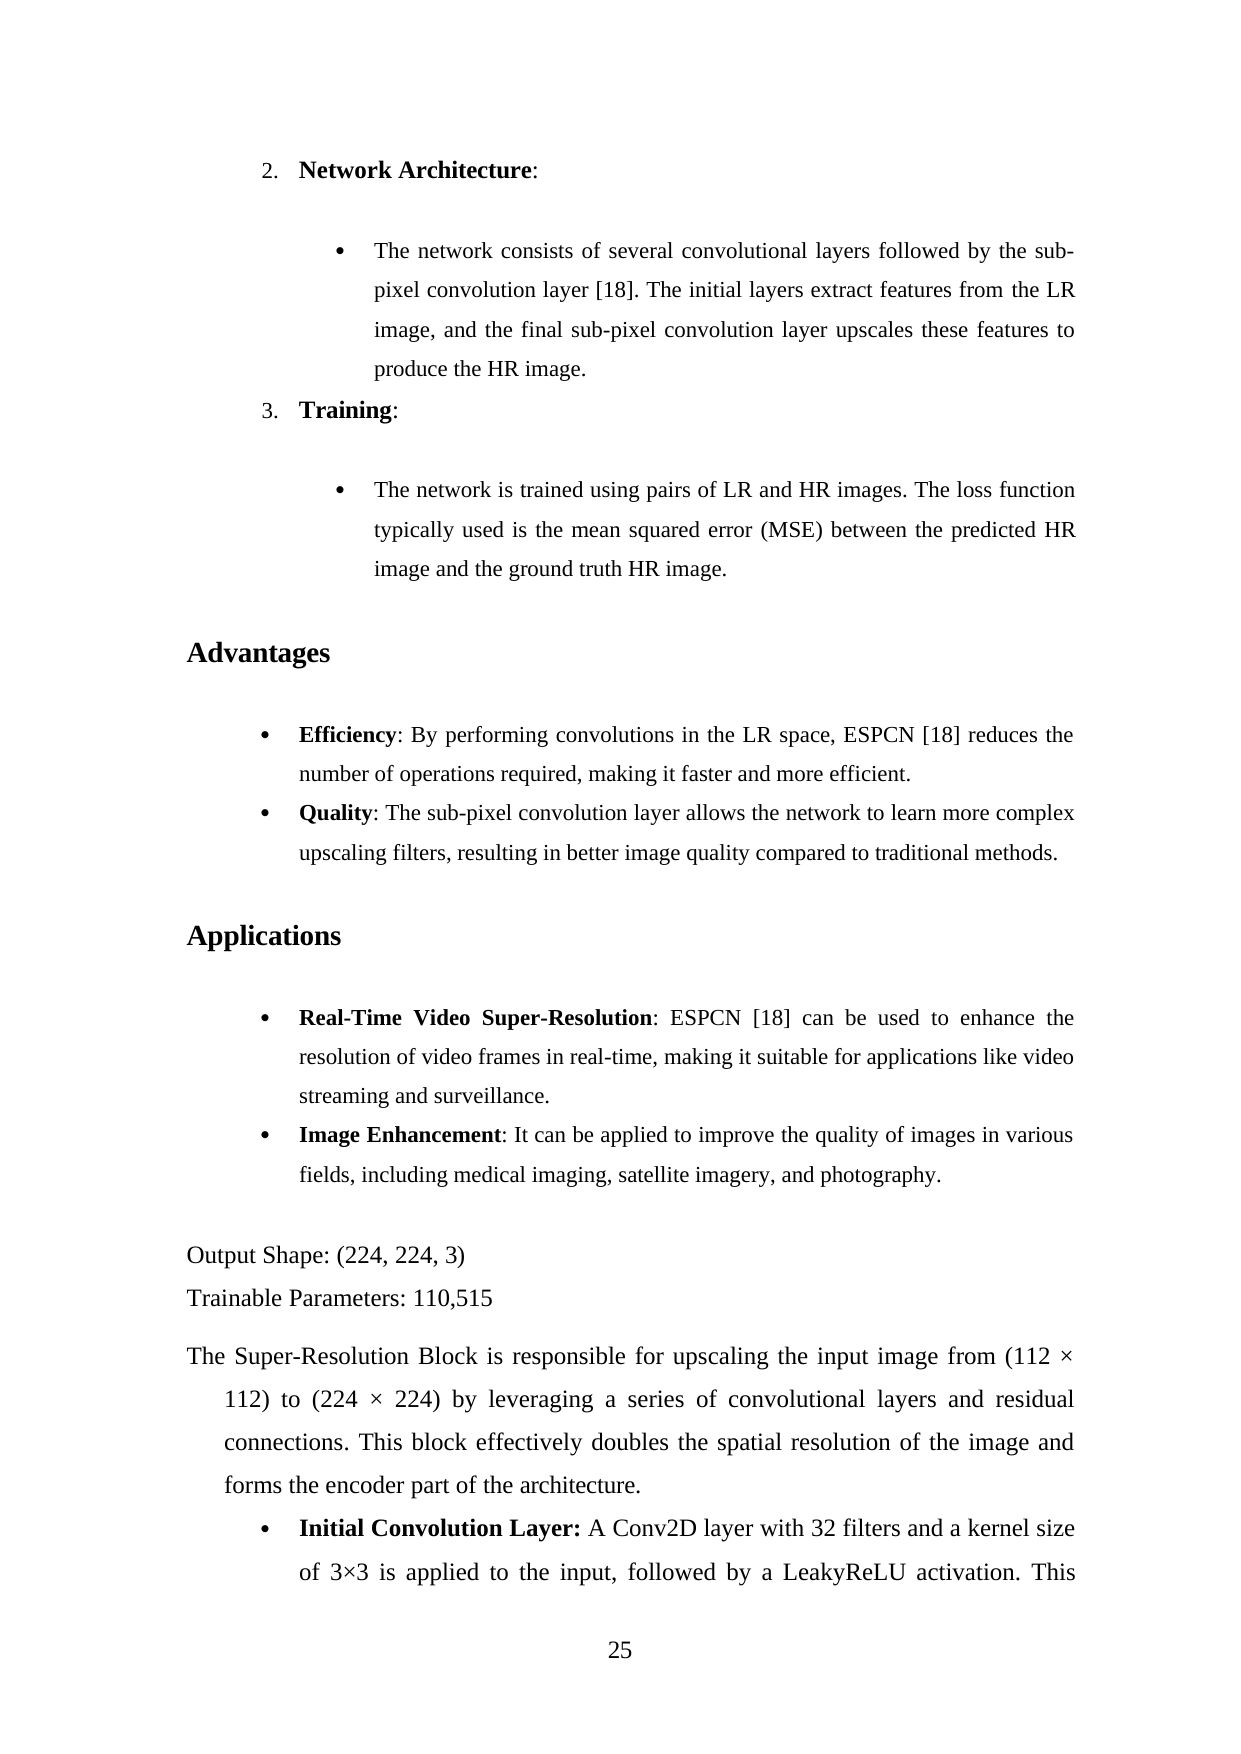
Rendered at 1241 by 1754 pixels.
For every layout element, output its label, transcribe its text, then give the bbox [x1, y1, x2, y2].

text Advantages [186, 635, 1092, 669]
list Training: [261, 395, 1092, 424]
text Trainable Parameters: 110,515 [186, 1283, 1092, 1312]
list Image Enhancement: It can be applied to improve the quality of images in various fields, including medical imaging, satellite imagery, and photography. [261, 1121, 1075, 1187]
list The network is trained using pairs of LR and HR images. The loss function typically used is the mean squared error (MSE) between the predicted HR image and the ground truth HR image. [336, 476, 1076, 582]
list Quality: The sub-pixel convolution layer allows the network to learn more complex upscaling filters, resulting in better image quality compared to traditional methods. [261, 799, 1075, 865]
text Applications [186, 918, 1092, 952]
text Output Shape: (224, 224, 3) [186, 1240, 1092, 1269]
list Network Architecture: [261, 156, 1092, 184]
list Efficiency: By performing convolutions in the LR space, ESPCN [18] reduces the number of operations required, making it faster and more efficient. [261, 721, 1075, 786]
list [261, 1513, 1076, 1585]
text The Super-Resolution Block is responsible for upscaling the input image from (112 × 112) to (224 × 224) by leveraging a series of convolutional layers and residual connections. This block effectively doubles the spatial resolution of the image and forms the encoder part of the architecture. [186, 1341, 1075, 1499]
list Real-Time Video Super-Resolution: ESPCN [18] can be used to enhance the resolution of video frames in real-time, making it suitable for applications like video streaming and surveillance. [261, 1004, 1075, 1108]
list The network consists of several convolutional layers followed by the sub-pixel convolution layer [18]. The initial layers extract features from the LR image, and the final sub-pixel convolution layer upscales these features to produce the HR image. [336, 237, 1076, 382]
